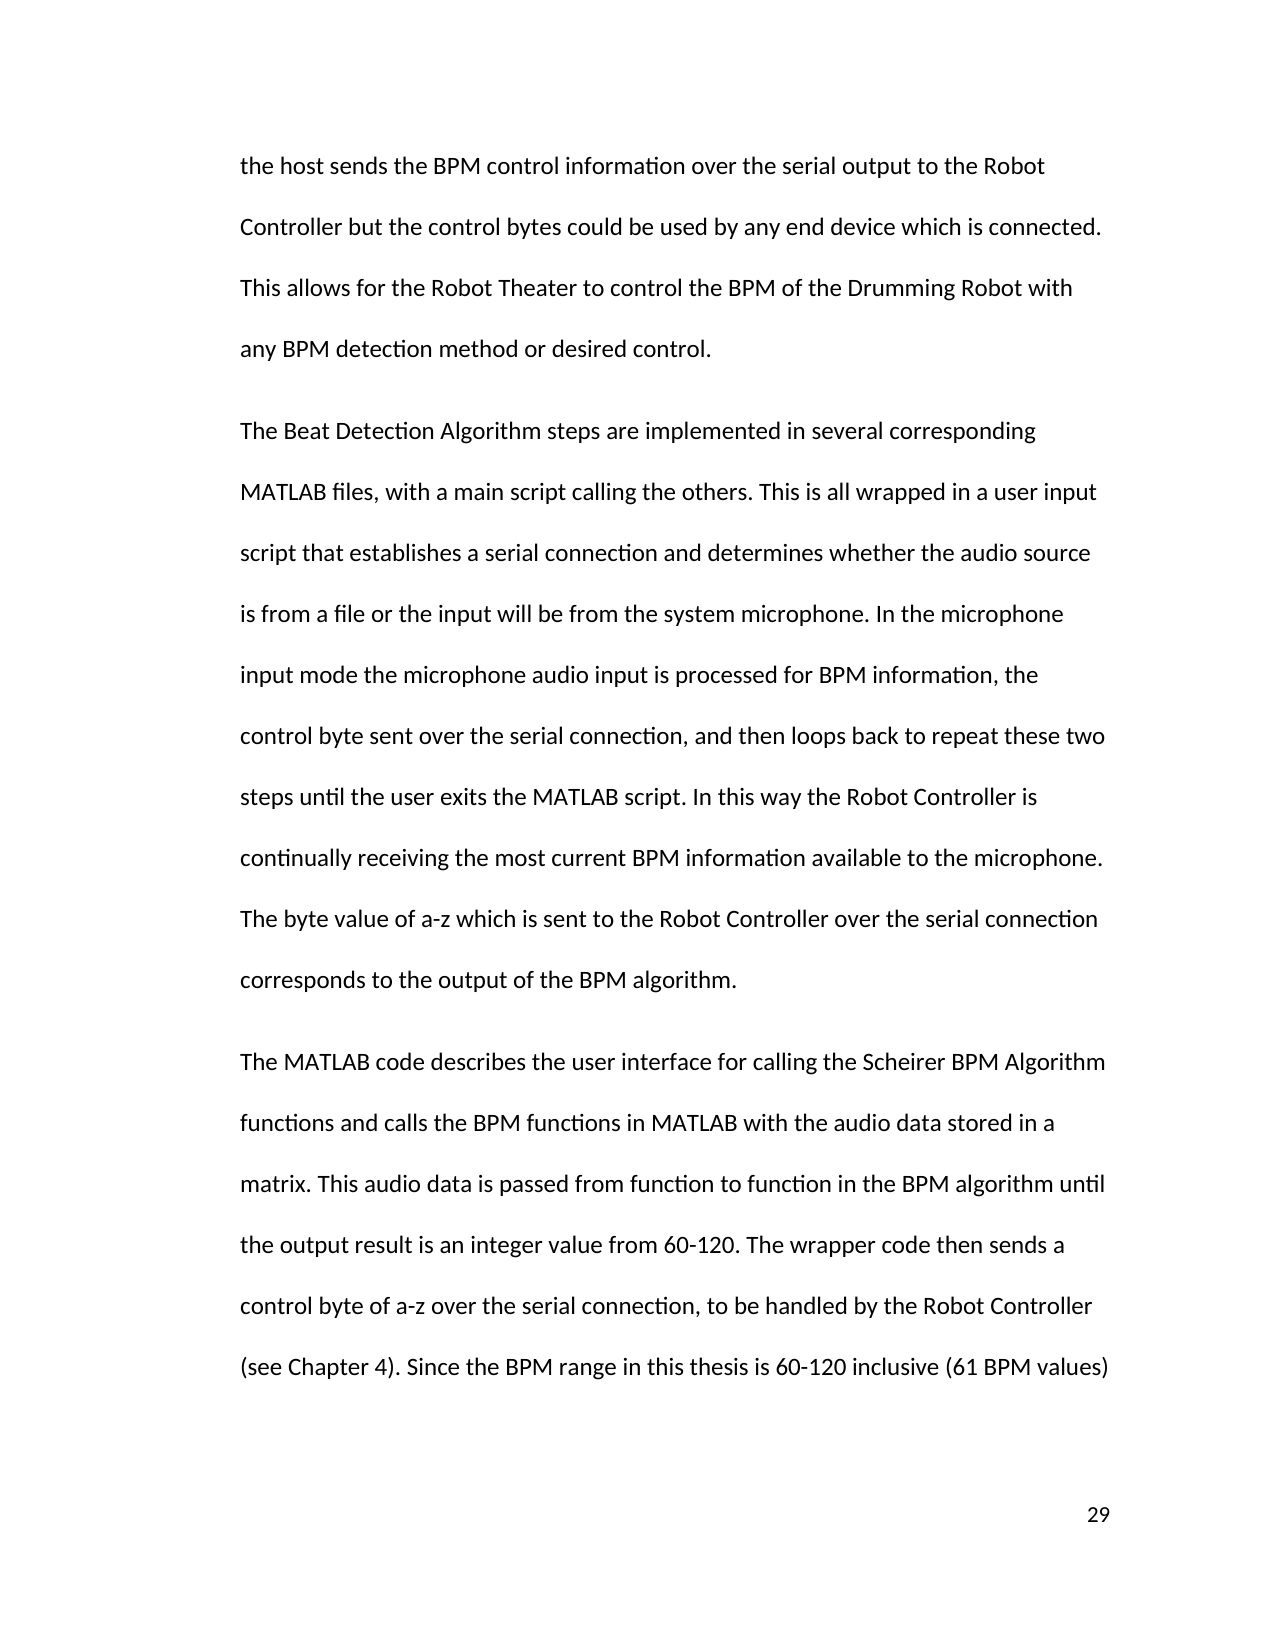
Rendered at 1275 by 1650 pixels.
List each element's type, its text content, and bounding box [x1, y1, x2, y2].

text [240, 1046, 1110, 1382]
text The Beat Detection Algorithm steps are implemented in several corresponding MATLAB files, with a main script calling the others. This is all wrapped in a user input script that establishes a serial connection and determines whether the audio source is from a file or the input will be from the system microphone. In the microphone input mode the microphone audio input is processed for BPM information, the control byte sent over the serial connection, and then loops back to repeat these two steps until the user exits the MATLAB script. In this way the Robot Controller is continually receiving the most current BPM information available to the microphone. The byte value of a-z which is sent to the Robot Controller over the serial connection corresponds to the output of the BPM algorithm. [240, 415, 1110, 995]
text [240, 150, 1110, 364]
